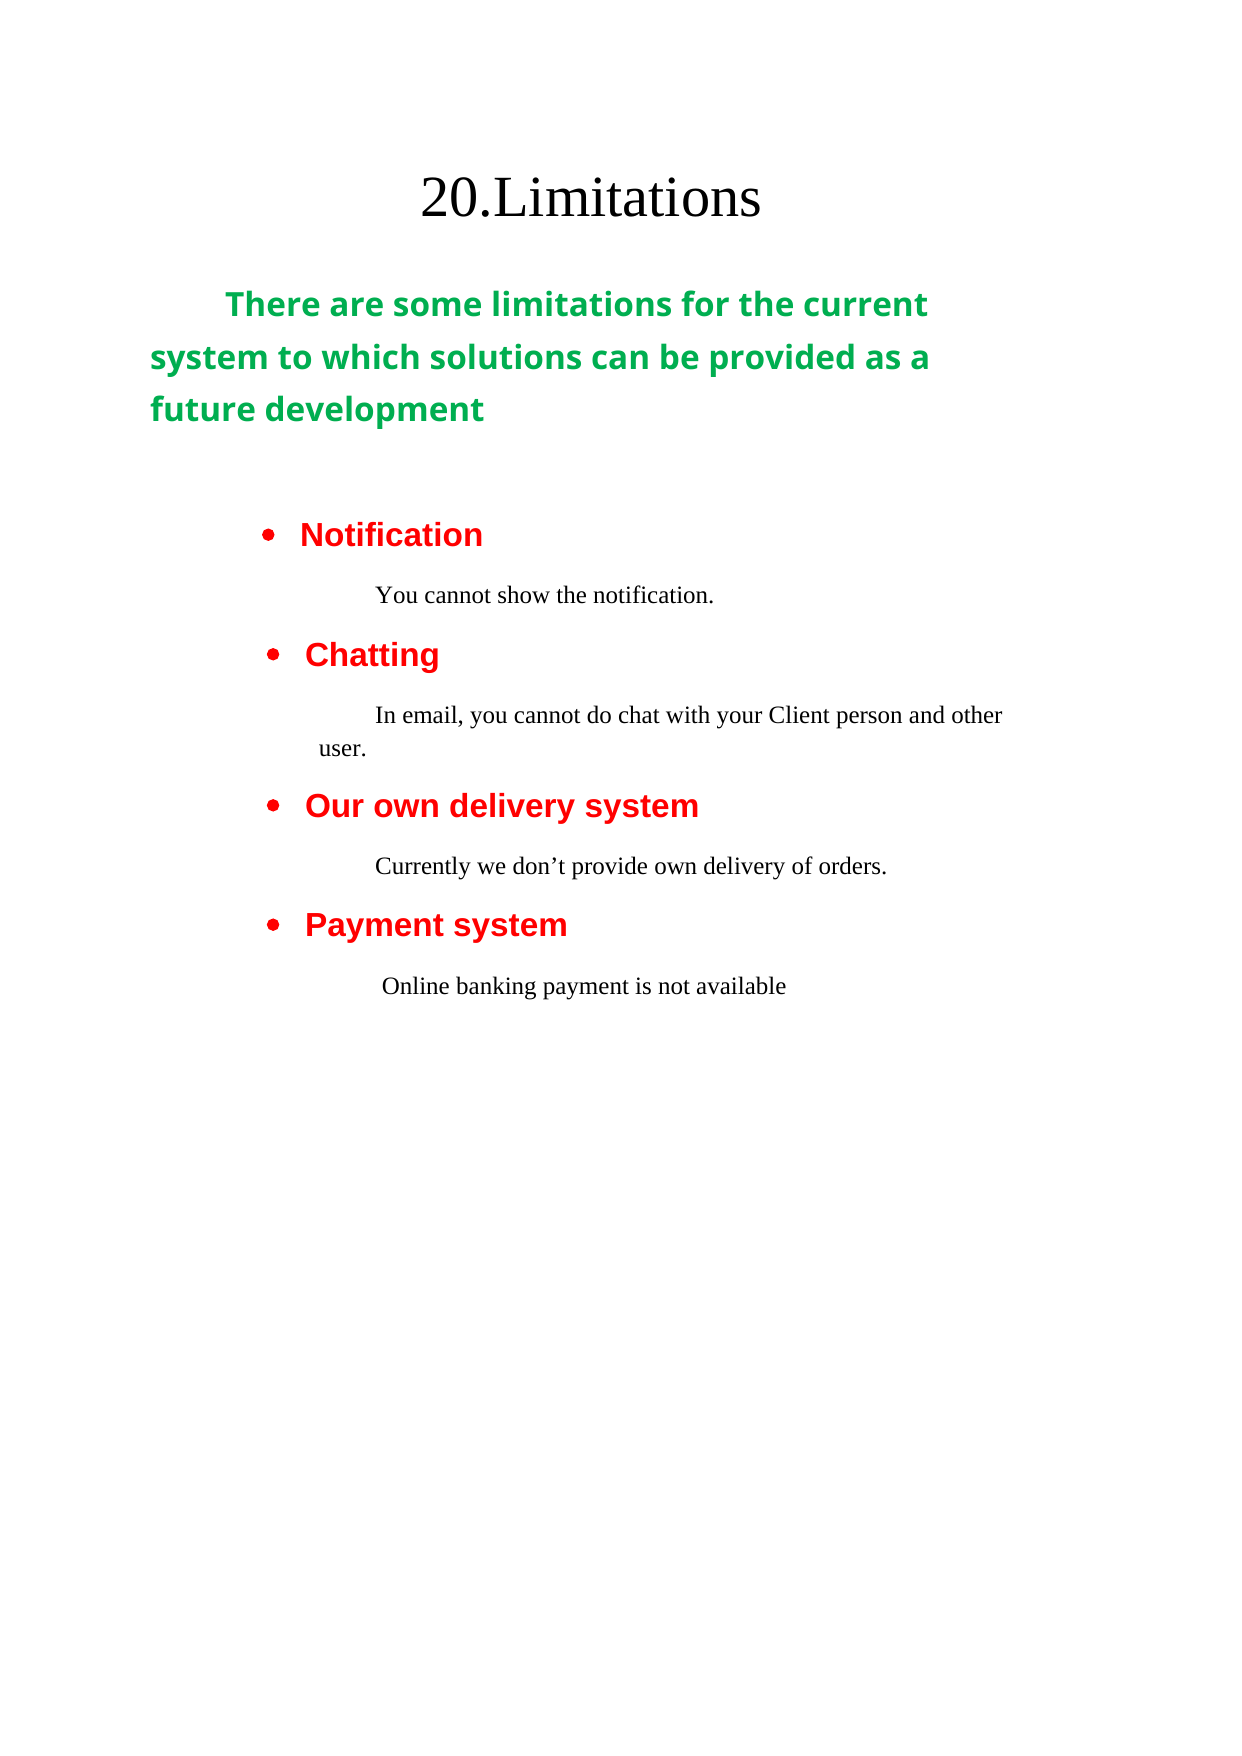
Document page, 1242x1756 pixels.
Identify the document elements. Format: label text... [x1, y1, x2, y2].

text You cannot show the notification. [375, 580, 1189, 609]
text Currently we don’t provide own delivery of orders. [375, 851, 1189, 880]
list Notification [262, 515, 1189, 553]
text Online banking payment is not available [382, 971, 1189, 999]
text There are some limitations for the current system to which solutions can be provided as a future development [150, 281, 992, 431]
text 20.Limitations [420, 162, 1189, 229]
text In email, you cannot do chat with your Client person and other user. [319, 700, 1040, 762]
subtitle Payment system [267, 905, 1189, 944]
subtitle Our own delivery system [267, 786, 1189, 824]
subtitle Chatting [267, 634, 1189, 673]
